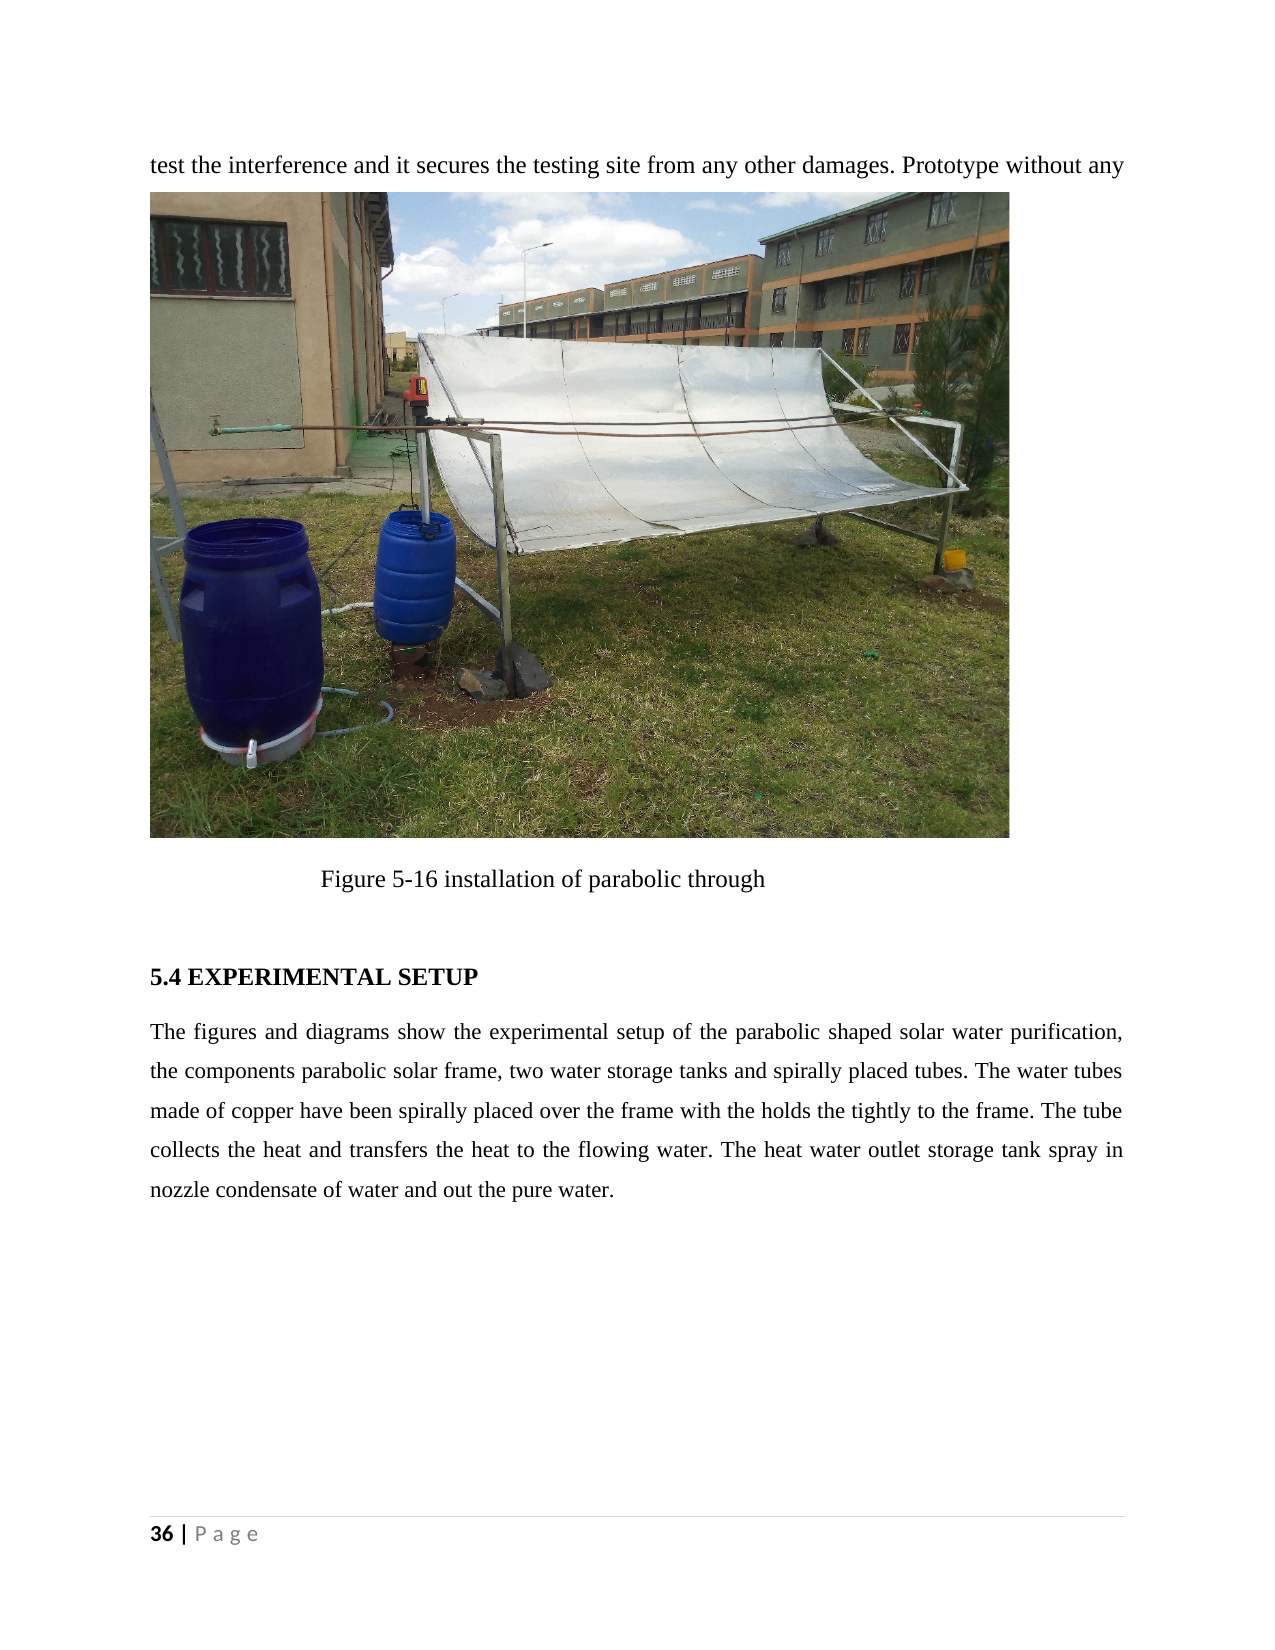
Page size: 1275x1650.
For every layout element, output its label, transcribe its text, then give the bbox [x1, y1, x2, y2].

picture [150, 192, 1010, 838]
subtitle 5.4 EXPERIMENTAL SETUP [150, 962, 1125, 991]
text The figures and diagrams show the experimental setup of the parabolic shaped solar water purification, the components parabolic solar frame, two water storage tanks and spirally placed tubes. The water tubes made of copper have been spirally placed over the frame with the holds the tightly to the frame. The tube collects the heat and transfers the heat to the flowing water. The heat water outlet storage tank spray in nozzle condensate of water and out the pure water. [150, 1018, 1125, 1202]
